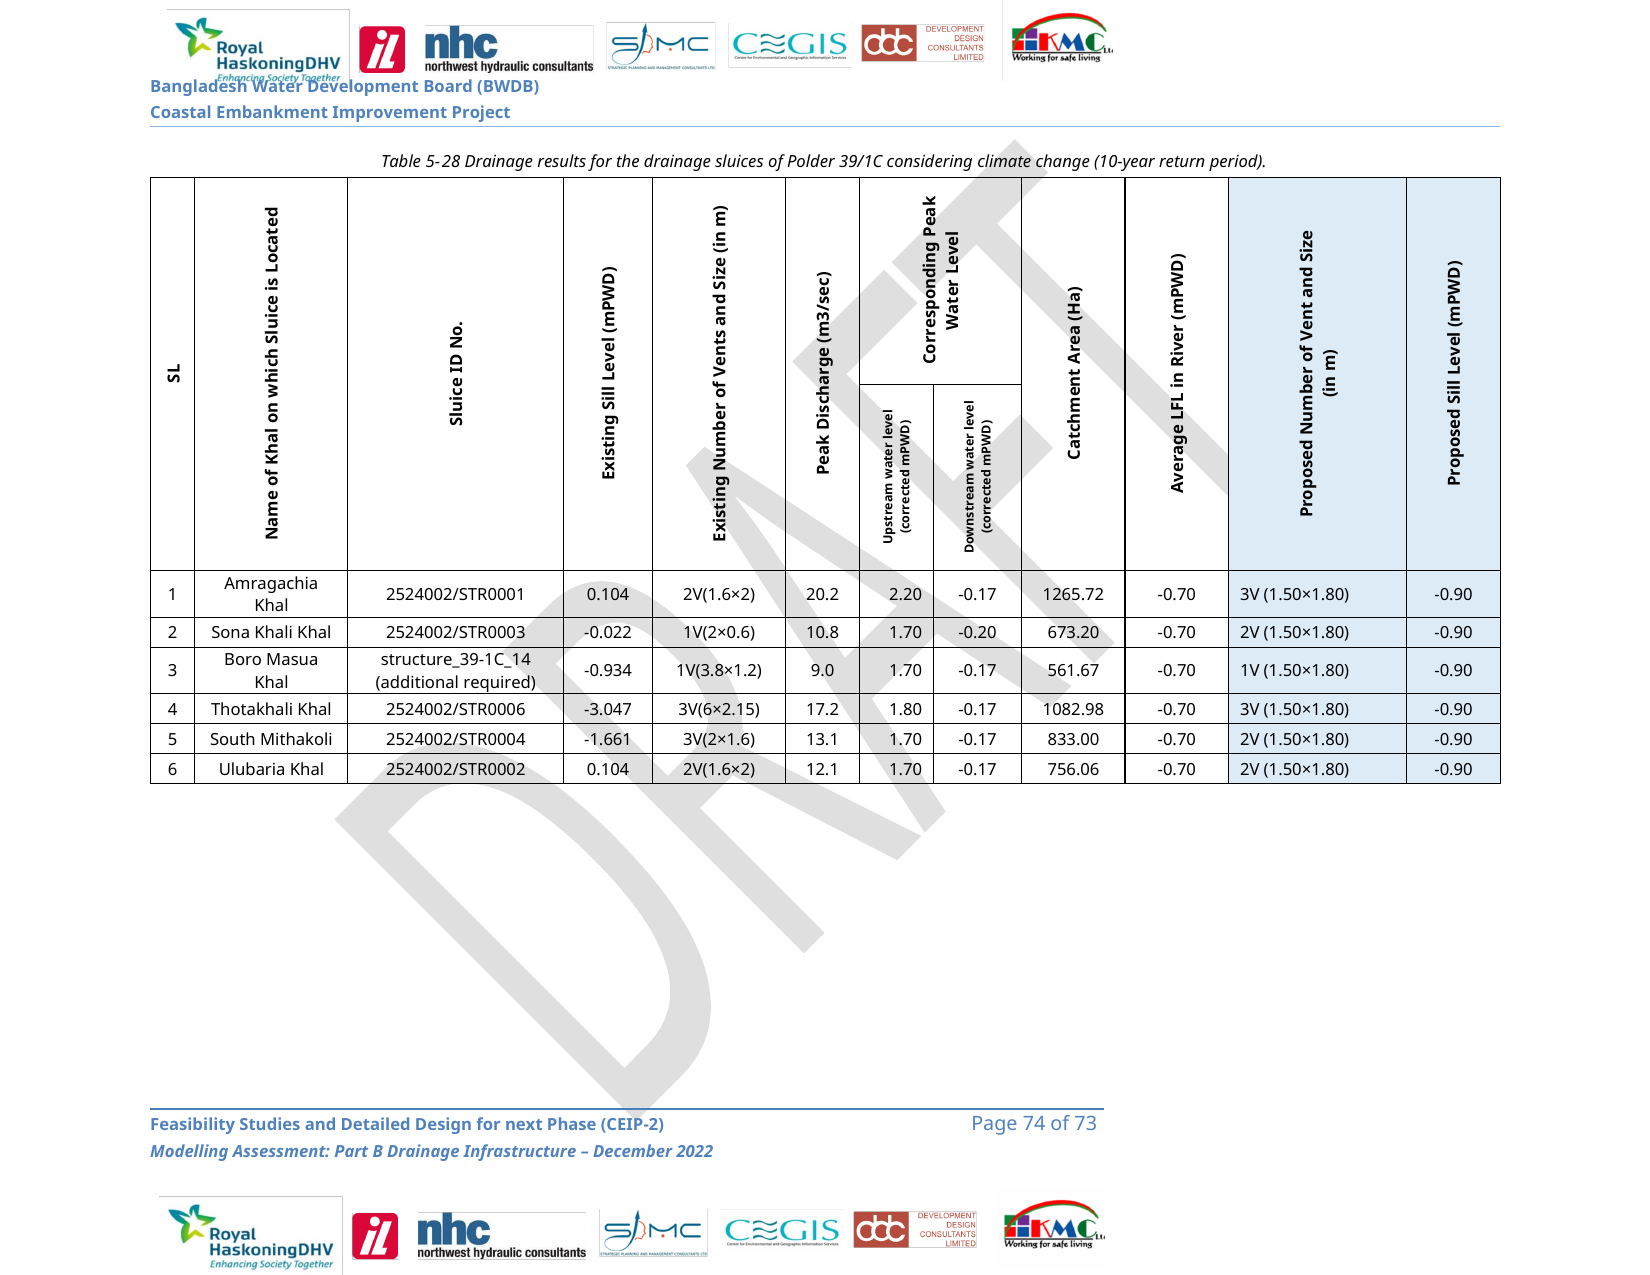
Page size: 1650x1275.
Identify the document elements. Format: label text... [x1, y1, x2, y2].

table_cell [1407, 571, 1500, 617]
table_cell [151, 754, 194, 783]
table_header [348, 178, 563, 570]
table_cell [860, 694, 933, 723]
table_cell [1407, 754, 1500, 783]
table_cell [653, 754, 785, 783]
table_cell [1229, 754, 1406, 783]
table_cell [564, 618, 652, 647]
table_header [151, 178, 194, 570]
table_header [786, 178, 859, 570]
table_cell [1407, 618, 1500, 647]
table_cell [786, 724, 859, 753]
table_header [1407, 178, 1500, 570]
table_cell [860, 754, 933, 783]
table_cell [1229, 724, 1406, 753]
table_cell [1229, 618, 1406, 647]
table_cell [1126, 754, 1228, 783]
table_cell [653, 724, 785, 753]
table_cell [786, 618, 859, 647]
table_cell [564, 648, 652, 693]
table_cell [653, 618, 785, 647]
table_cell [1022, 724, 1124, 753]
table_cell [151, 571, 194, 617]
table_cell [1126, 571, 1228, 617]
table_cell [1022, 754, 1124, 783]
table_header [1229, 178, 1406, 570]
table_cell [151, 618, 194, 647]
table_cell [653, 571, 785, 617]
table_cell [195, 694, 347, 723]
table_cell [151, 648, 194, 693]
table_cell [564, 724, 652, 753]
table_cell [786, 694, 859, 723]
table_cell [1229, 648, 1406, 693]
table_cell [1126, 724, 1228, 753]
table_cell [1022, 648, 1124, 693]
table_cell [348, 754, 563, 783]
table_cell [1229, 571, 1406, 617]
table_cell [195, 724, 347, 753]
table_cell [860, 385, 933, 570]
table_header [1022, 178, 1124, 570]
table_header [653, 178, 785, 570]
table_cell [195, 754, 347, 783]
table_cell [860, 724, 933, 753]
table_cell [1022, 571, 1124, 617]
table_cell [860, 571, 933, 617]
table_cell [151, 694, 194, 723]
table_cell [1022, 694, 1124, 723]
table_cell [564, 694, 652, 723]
picture [159, 1186, 1106, 1275]
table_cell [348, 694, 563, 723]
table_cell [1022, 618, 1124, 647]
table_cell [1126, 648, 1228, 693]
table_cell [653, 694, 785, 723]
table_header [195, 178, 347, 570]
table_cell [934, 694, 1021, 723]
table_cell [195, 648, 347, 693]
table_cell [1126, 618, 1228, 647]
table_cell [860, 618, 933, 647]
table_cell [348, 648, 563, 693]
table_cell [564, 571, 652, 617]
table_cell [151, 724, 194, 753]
text Table 5-24 Drainage results for the drainage sluices of Polder 39/1C considering climate change (10-year return period). [150, 150, 1500, 173]
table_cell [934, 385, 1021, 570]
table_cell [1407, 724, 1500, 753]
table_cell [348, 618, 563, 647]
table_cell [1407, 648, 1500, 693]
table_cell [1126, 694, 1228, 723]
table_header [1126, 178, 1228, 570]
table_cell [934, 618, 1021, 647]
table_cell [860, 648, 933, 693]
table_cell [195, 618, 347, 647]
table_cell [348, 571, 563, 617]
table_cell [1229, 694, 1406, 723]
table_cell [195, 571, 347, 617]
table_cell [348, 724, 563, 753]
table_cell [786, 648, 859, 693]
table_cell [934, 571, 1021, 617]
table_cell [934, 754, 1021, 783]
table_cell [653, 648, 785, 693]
picture [166, 0, 1114, 89]
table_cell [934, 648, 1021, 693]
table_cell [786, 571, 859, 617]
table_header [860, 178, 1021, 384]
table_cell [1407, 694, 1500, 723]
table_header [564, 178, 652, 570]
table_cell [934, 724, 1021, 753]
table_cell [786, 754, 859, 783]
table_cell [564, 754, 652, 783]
